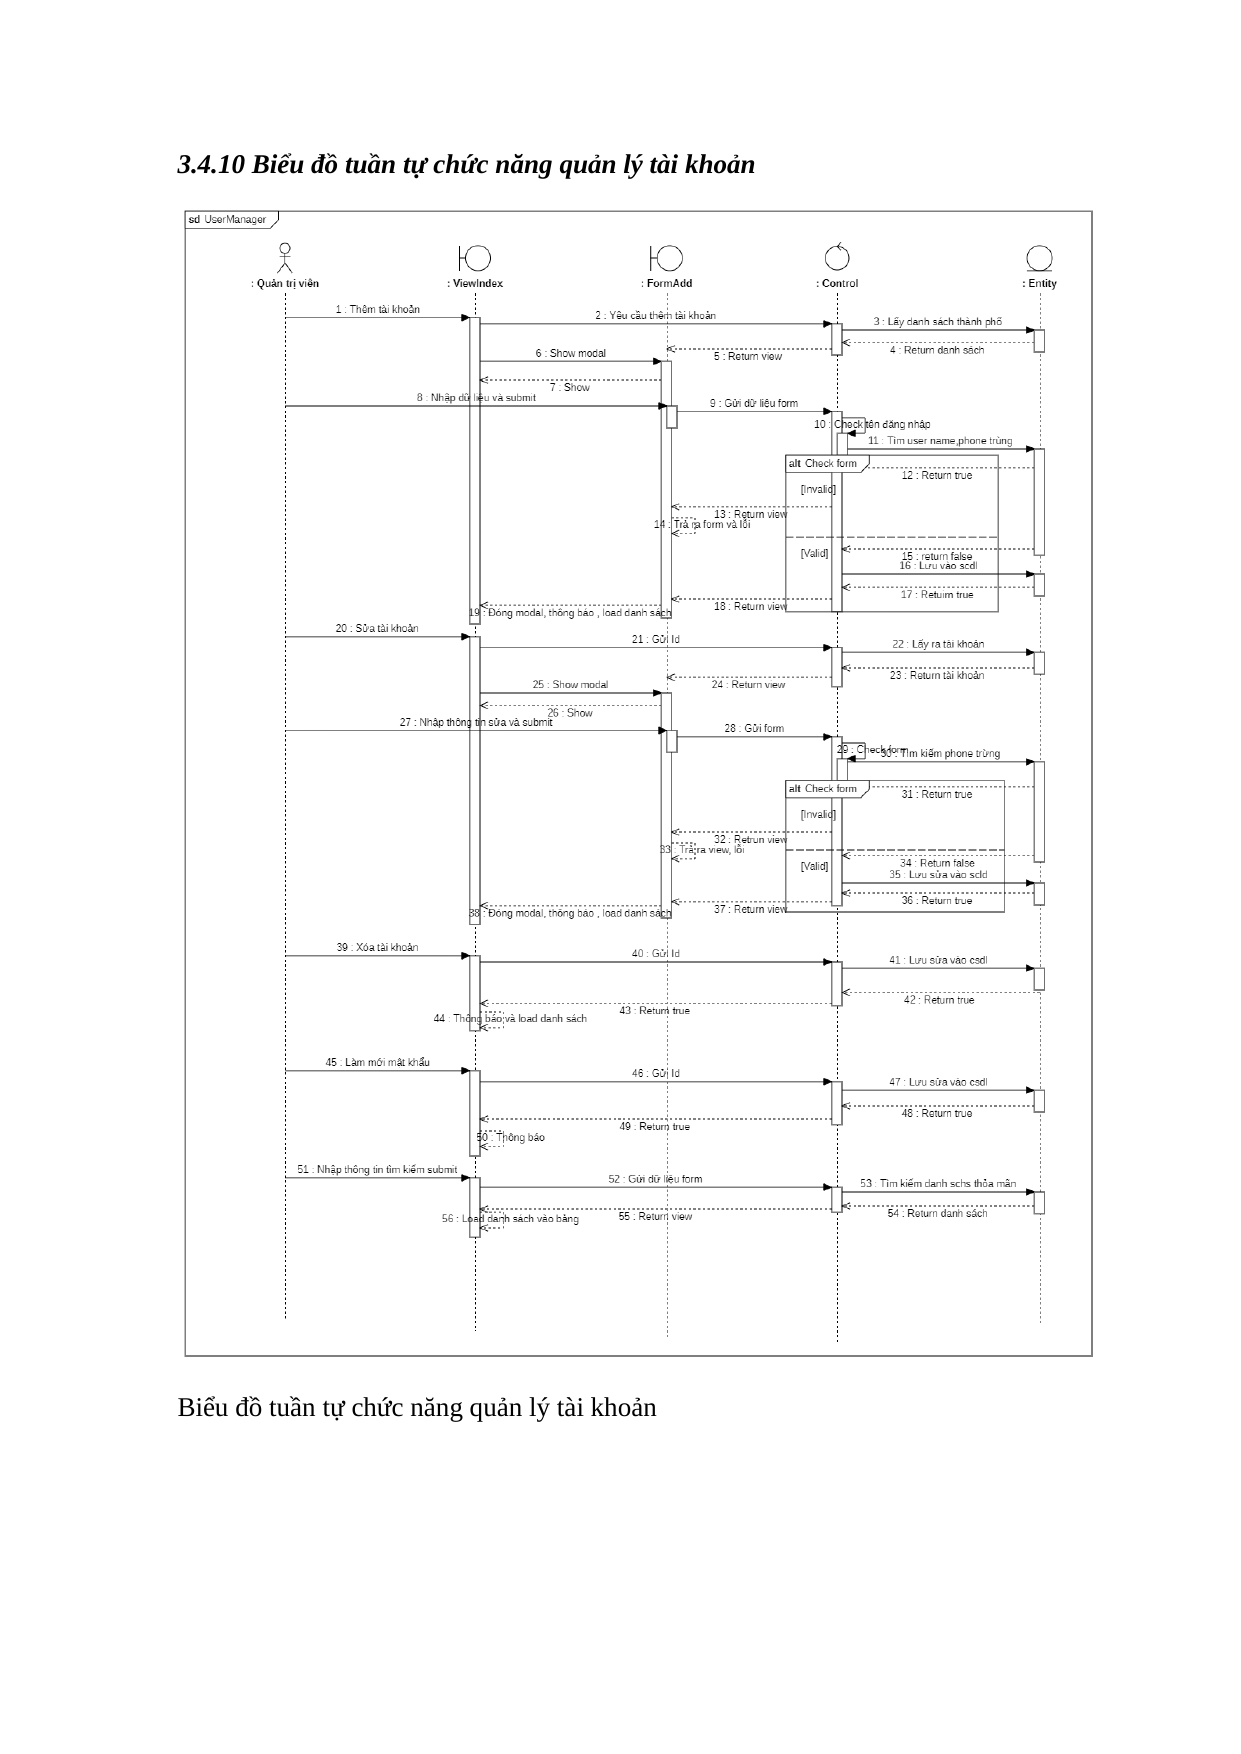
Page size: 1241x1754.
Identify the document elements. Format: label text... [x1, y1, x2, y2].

subtitle Biểu đồ tuần tự chức năng quản lý tài khoản [177, 148, 1122, 179]
picture [177, 203, 1123, 1387]
text Biểu đồ tuần tự chức năng quản lý tài khoản [177, 1391, 1122, 1422]
